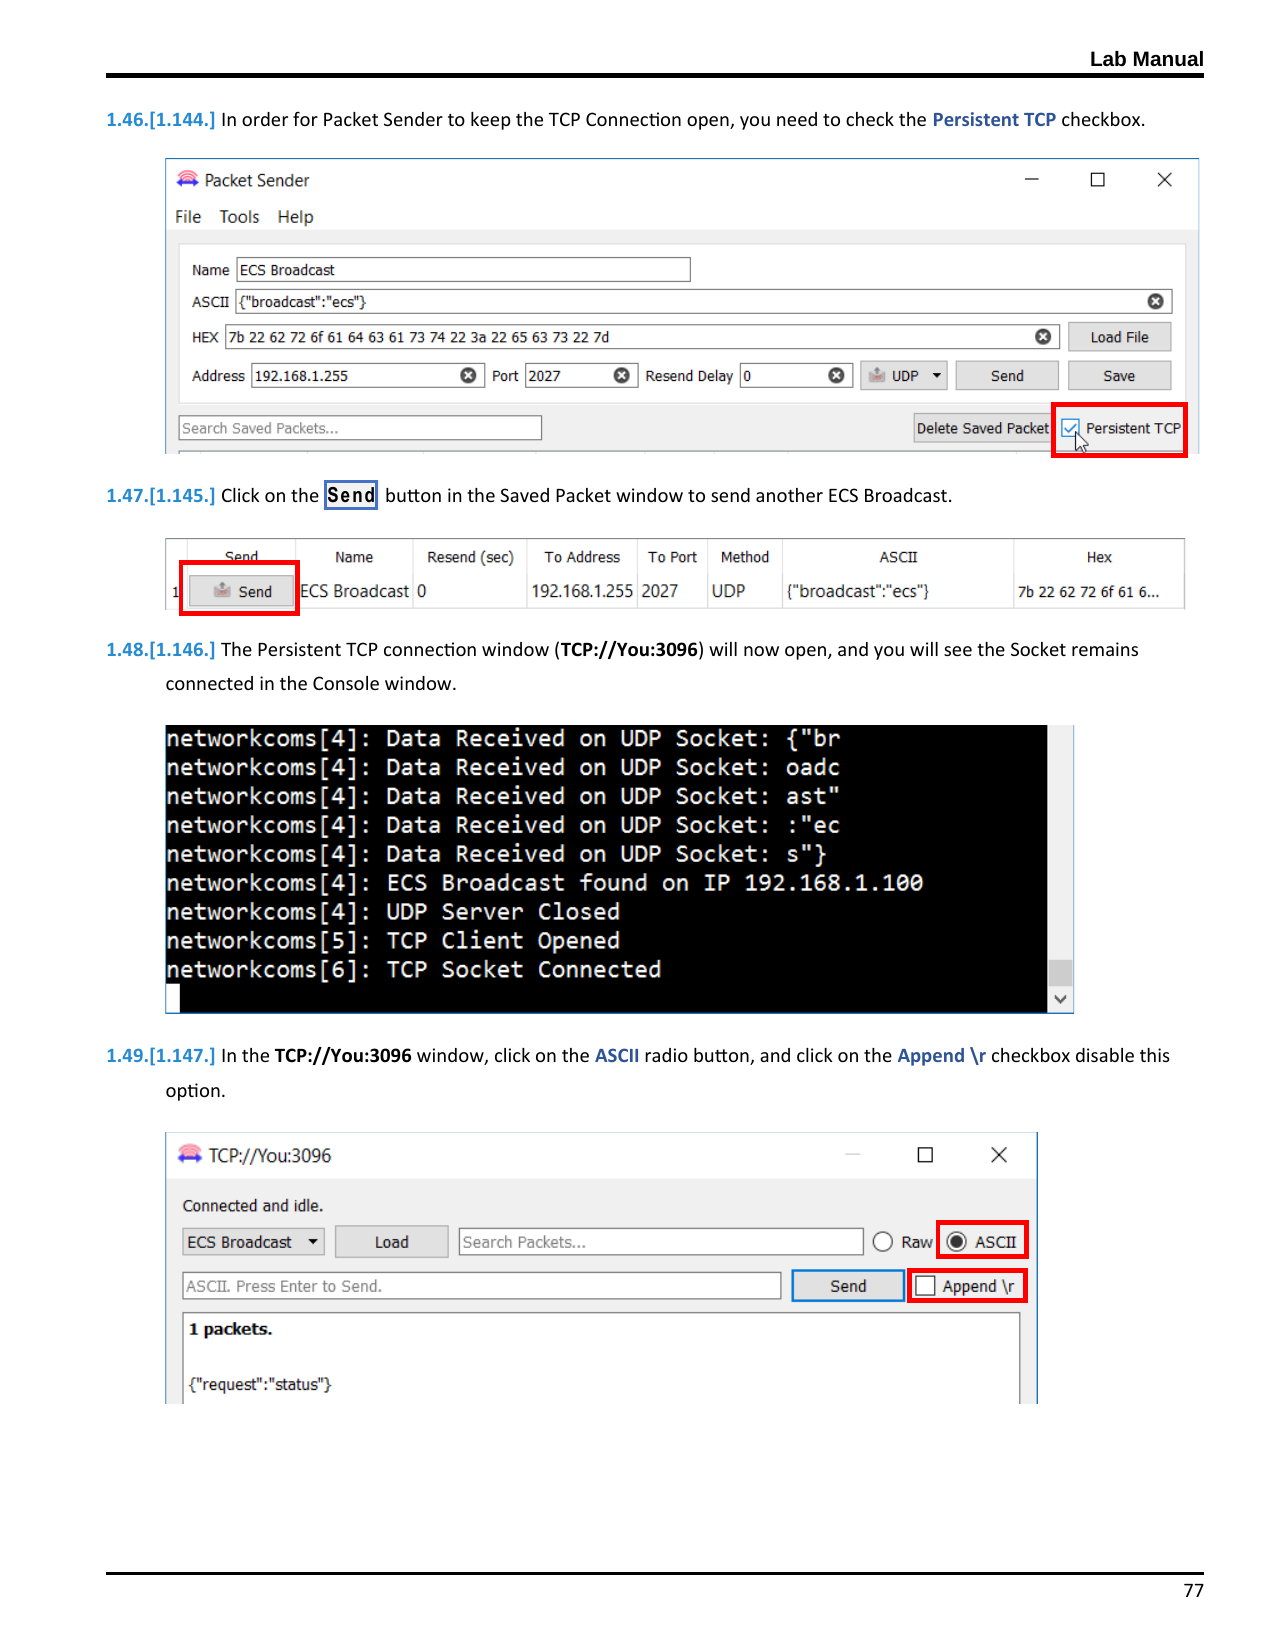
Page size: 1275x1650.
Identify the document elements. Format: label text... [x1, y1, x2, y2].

list The Persistent TCP connection window (TCP://You:3096) will now open, and you will see the Socket remains connected in the Console window. [106, 636, 1204, 696]
picture [1056, 407, 1183, 453]
table_header [165, 708, 1205, 1039]
picture [165, 1132, 1038, 1404]
list In the TCP://You:3096 window, click on the ASCII radio button, and click on the Append \r checkbox disable this option. [106, 1042, 1204, 1102]
picture [183, 565, 295, 610]
picture [165, 725, 1075, 1014]
table_header [165, 144, 1204, 477]
list In order for Packet Sender to keep the TCP Connection open, you need to check the Persistent TCP checkbox. [106, 106, 1204, 132]
picture [165, 158, 1200, 454]
table_header [165, 1114, 1205, 1429]
picture [165, 538, 1186, 610]
list Click on the Send button in the Saved Packet window to send another ECS Broadcast. [106, 480, 324, 510]
list Click on the Send button in the Saved Packet window to send another ECS Broadcast. [380, 480, 1204, 510]
table_header [165, 524, 1205, 633]
